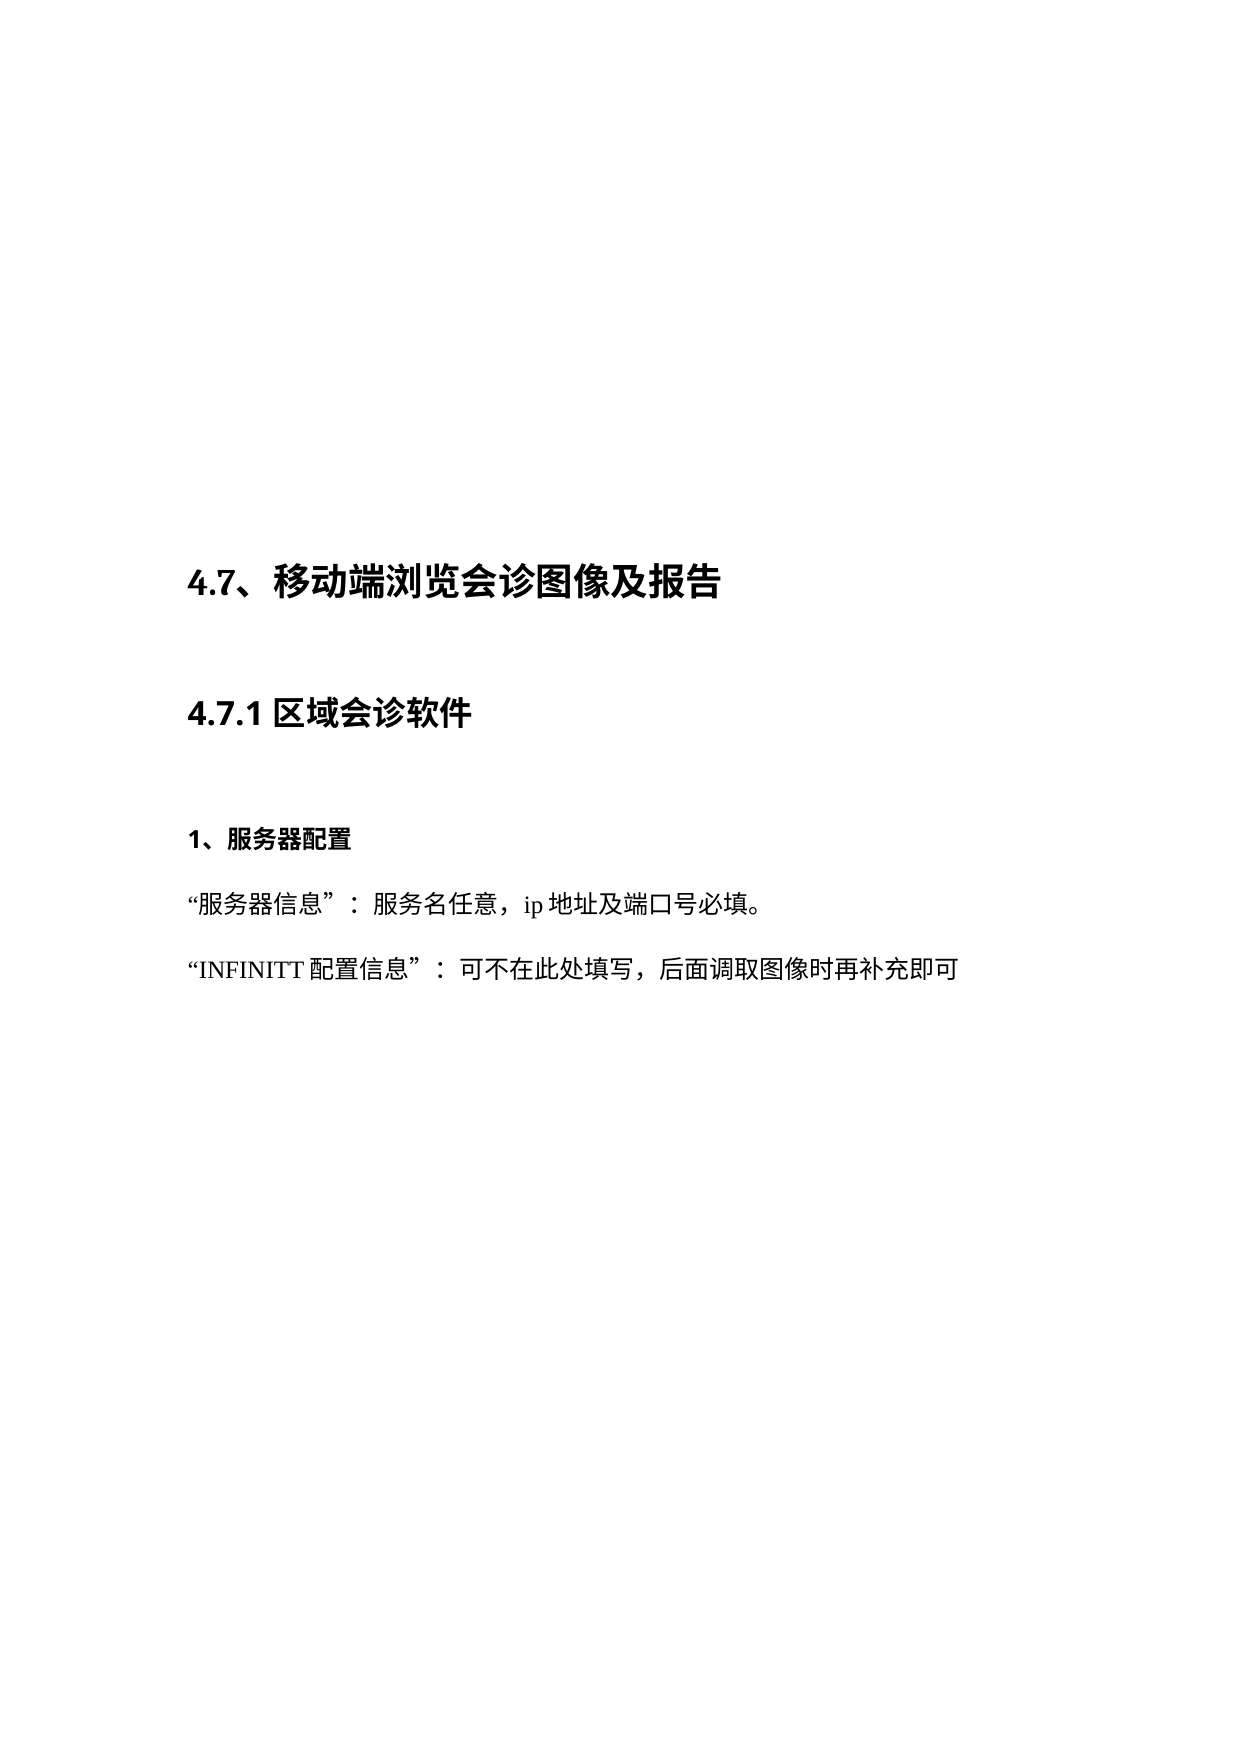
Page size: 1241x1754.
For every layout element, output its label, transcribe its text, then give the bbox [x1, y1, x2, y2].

text “服务器信息”：服务名任意，ip地址及端口号必填。 [187, 871, 1053, 936]
text “INFINITT配置信息”：可不在此处填写，后面调取图像时再补充即可 [187, 936, 1053, 1001]
subtitle 4.7、移动端浏览会诊图像及报告 [187, 547, 1053, 612]
subtitle 4.7.1 区域会诊软件 [187, 678, 1053, 743]
text 1、服务器配置 [187, 806, 1053, 871]
